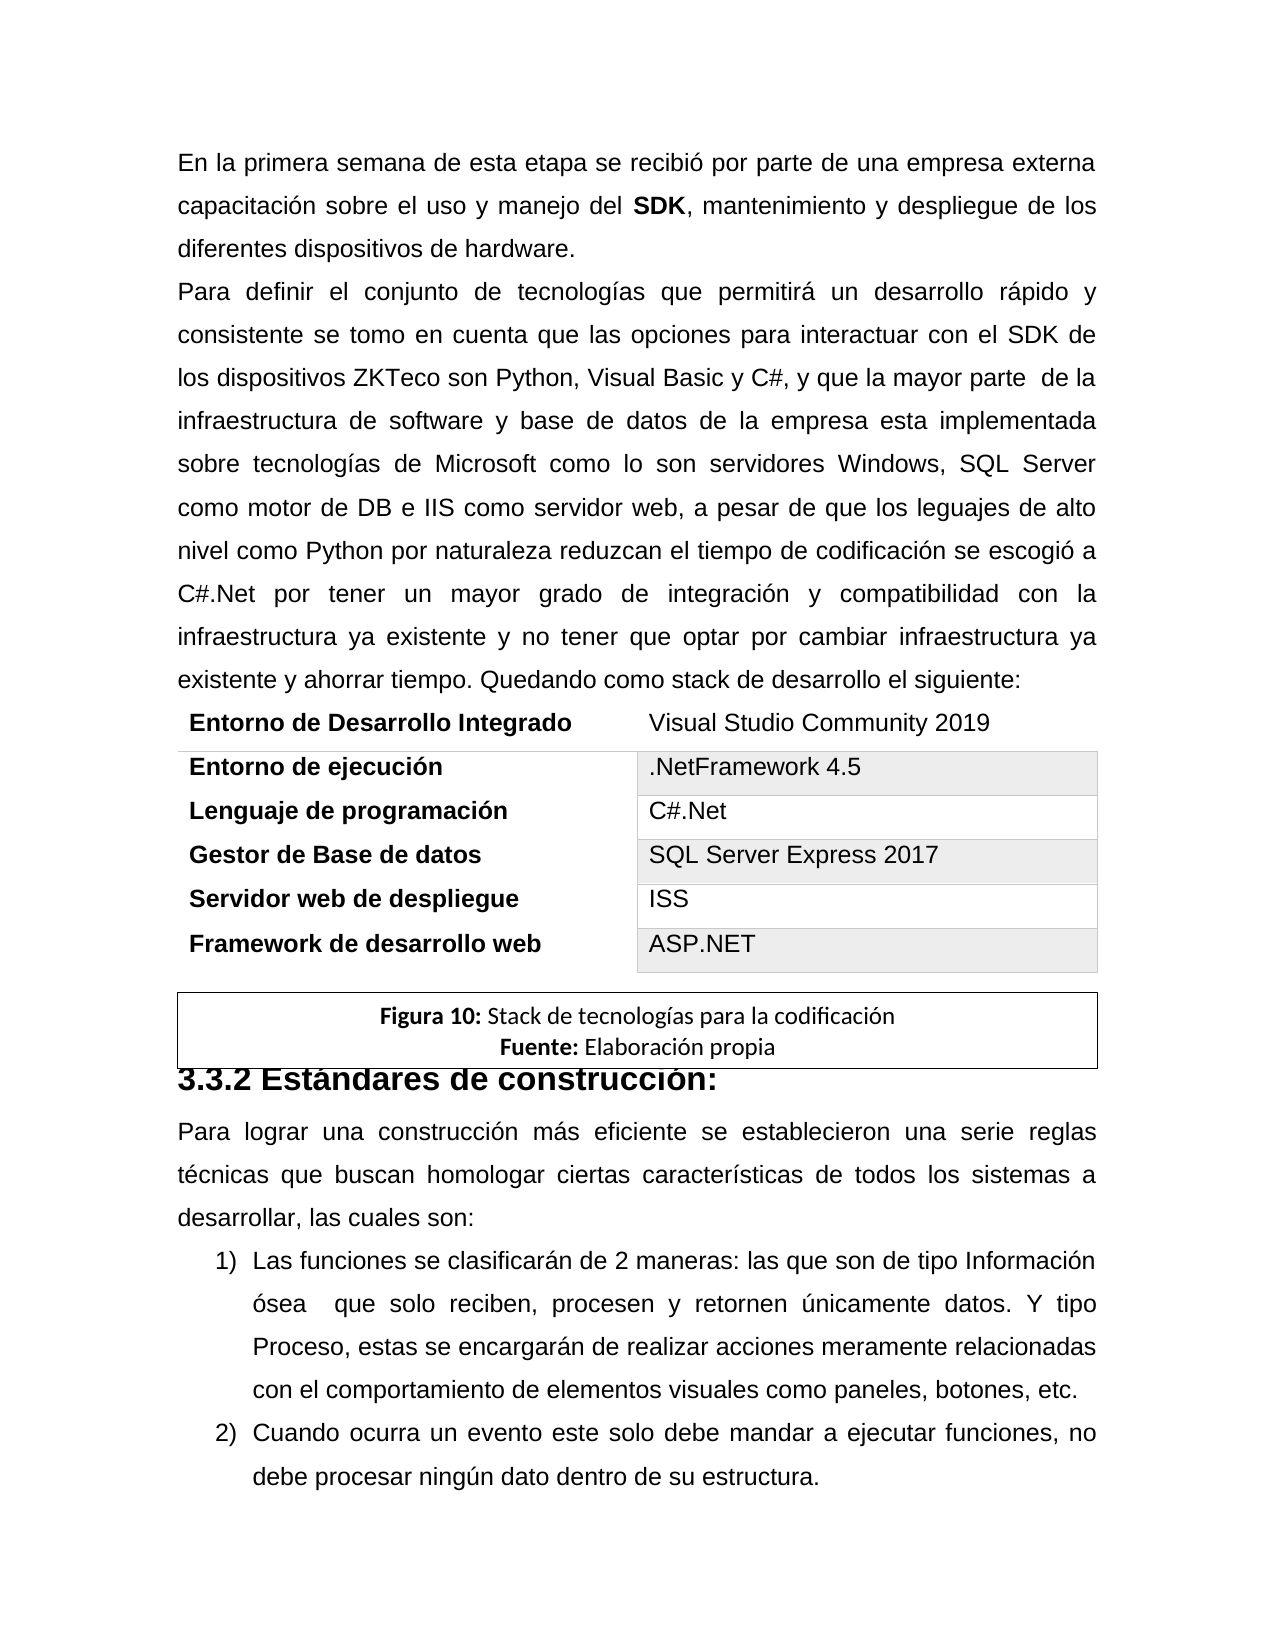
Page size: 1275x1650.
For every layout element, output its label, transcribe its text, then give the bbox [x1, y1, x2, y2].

list Las funciones se clasificarán de 2 maneras: las que son de tipo Información ósea que solo reciben, procesen y retornen únicamente datos. Y tipo Proceso, estas se encargarán de realizar acciones meramente relacionadas con el comportamiento de elementos visuales como paneles, botones, etc. [215, 1246, 1098, 1404]
table_cell Lenguaje de programación [178, 795, 637, 839]
table_cell Gestor de Base de datos [178, 839, 637, 883]
table_header Visual Studio Community 2019 [638, 708, 1097, 751]
table_cell Servidor web de despliegue [178, 884, 637, 927]
table_cell .NetFramework 4.5 [638, 752, 1097, 795]
table_cell ASP.NET [638, 929, 1097, 972]
text Para definir el conjunto de tecnologías que permitirá un desarrollo rápido y consistente se tomo en cuenta que las opciones para interactuar con el SDK de los dispositivos ZKTeco son Python, Visual Basic y C#, y que la mayor parte de la infraestructura de software y base de datos de la empresa esta implementada sobre tecnologías de Microsoft como lo son servidores Windows, SQL Server como motor de DB e IIS como servidor web, a pesar de que los leguajes de alto nivel como Python por naturaleza reduzcan el tiempo de codificación se escogió a C#.Net por tener un mayor grado de integración y compatibilidad con la infraestructura ya existente y no tener que optar por cambiar infraestructura ya existente y ahorrar tiempo. Quedando como stack de desarrollo el siguiente: [177, 277, 1098, 694]
table_cell SQL Server Express 2017 [638, 840, 1097, 883]
list Cuando ocurra un evento este solo debe mandar a ejecutar funciones, no debe procesar ningún dato dentro de su estructura. [215, 1418, 1098, 1490]
table_header Entorno de Desarrollo Integrado [178, 708, 637, 751]
table_cell C#.Net [638, 796, 1097, 839]
list 3.3.2 Estándares de construcción: [177, 1069, 1098, 1097]
table_cell ISS [638, 885, 1097, 927]
table_cell Entorno de ejecución [178, 752, 637, 795]
text Para lograr una construcción más eficiente se establecieron una serie reglas técnicas que buscan homologar ciertas características de todos los sistemas a desarrollar, las cuales son: [177, 1116, 1098, 1231]
table_cell Framework de desarrollo web [178, 928, 637, 972]
text En la primera semana de esta etapa se recibió por parte de una empresa externa capacitación sobre el uso y manejo del SDK, mantenimiento y despliegue de los diferentes dispositivos de hardware. [177, 148, 1098, 263]
